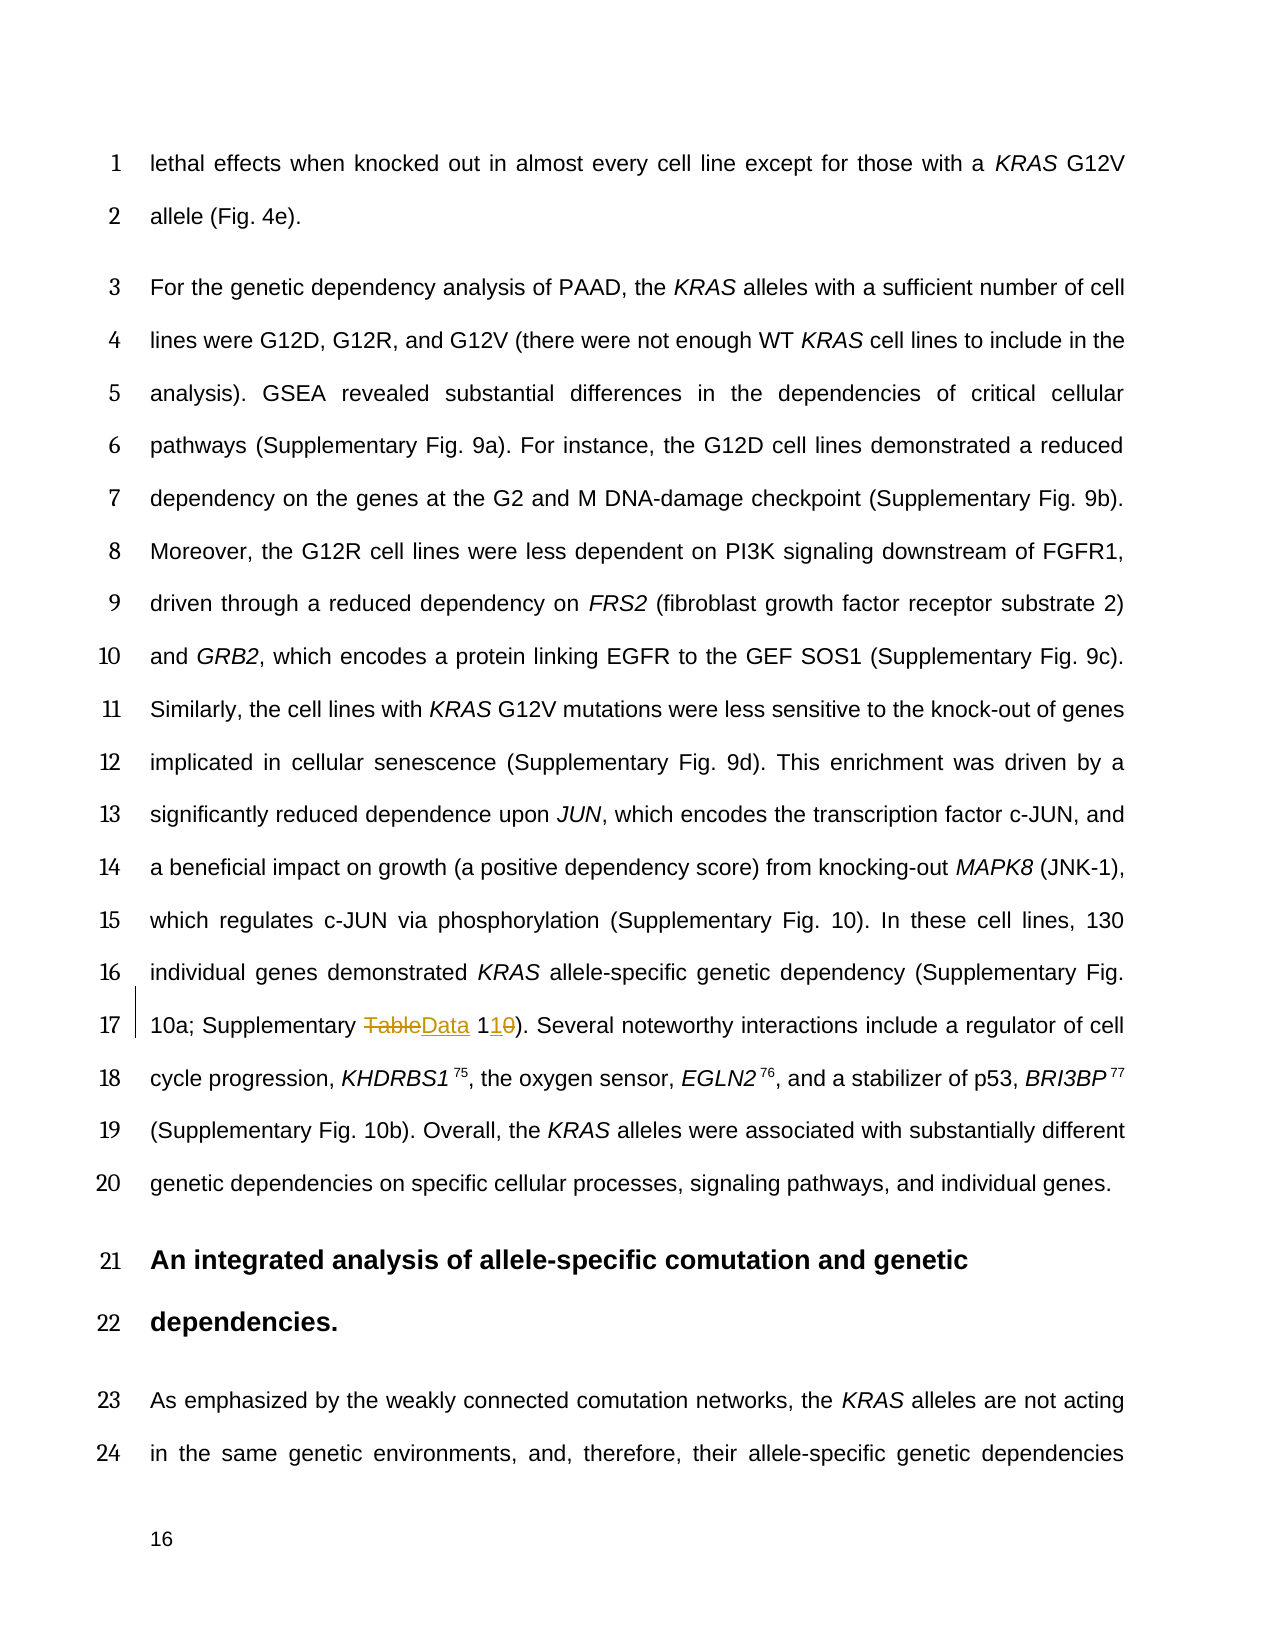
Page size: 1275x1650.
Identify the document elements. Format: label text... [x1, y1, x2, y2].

subtitle An integrated analysis of allele-specific comutation and genetic dependencies. [150, 1244, 1125, 1337]
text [150, 1387, 1125, 1467]
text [150, 150, 1125, 229]
text For the genetic dependency analysis of PAAD, the KRAS alleles with a sufficient number of cell lines were G12D, G12R, and G12V (there were not enough WT KRAS cell lines to include in the analysis). GSEA revealed substantial differences in the dependencies of critical cellular pathways (Supplementary Fig. 9a). For instance, the G12D cell lines demonstrated a reduced dependency on the genes at the G2 and M DNA-damage checkpoint (Supplementary Fig. 9b). Moreover, the G12R cell lines were less dependent on PI3K signaling downstream of FGFR1, driven through a reduced dependency on FRS2 (fibroblast growth factor receptor substrate 2) and GRB2, which encodes a protein linking EGFR to the GEF SOS1 (Supplementary Fig. 9c). Similarly, the cell lines with KRAS G12V mutations were less sensitive to the knock-out of genes implicated in cellular senescence (Supplementary Fig. 9d). This enrichment was driven by a significantly reduced dependence upon JUN, which encodes the transcription factor c-JUN, and a beneficial impact on growth (a positive dependency score) from knocking-out MAPK8 (JNK-1), which regulates c-JUN via phosphorylation (Supplementary Fig. 10). In these cell lines, 130 individual genes demonstrated KRAS allele-specific genetic dependency (Supplementary Fig. 10a; Supplementary 1). Several noteworthy interactions include a regulator of cell cycle progression, KHDRBS1 , the oxygen sensor, EGLN2 , and a stabilizer of p53, BRI3BP (Supplementary Fig. 10b). Overall, the KRAS alleles were associated with substantially different genetic dependencies on specific cellular processes, signaling pathways, and individual genes. [150, 274, 1125, 1197]
